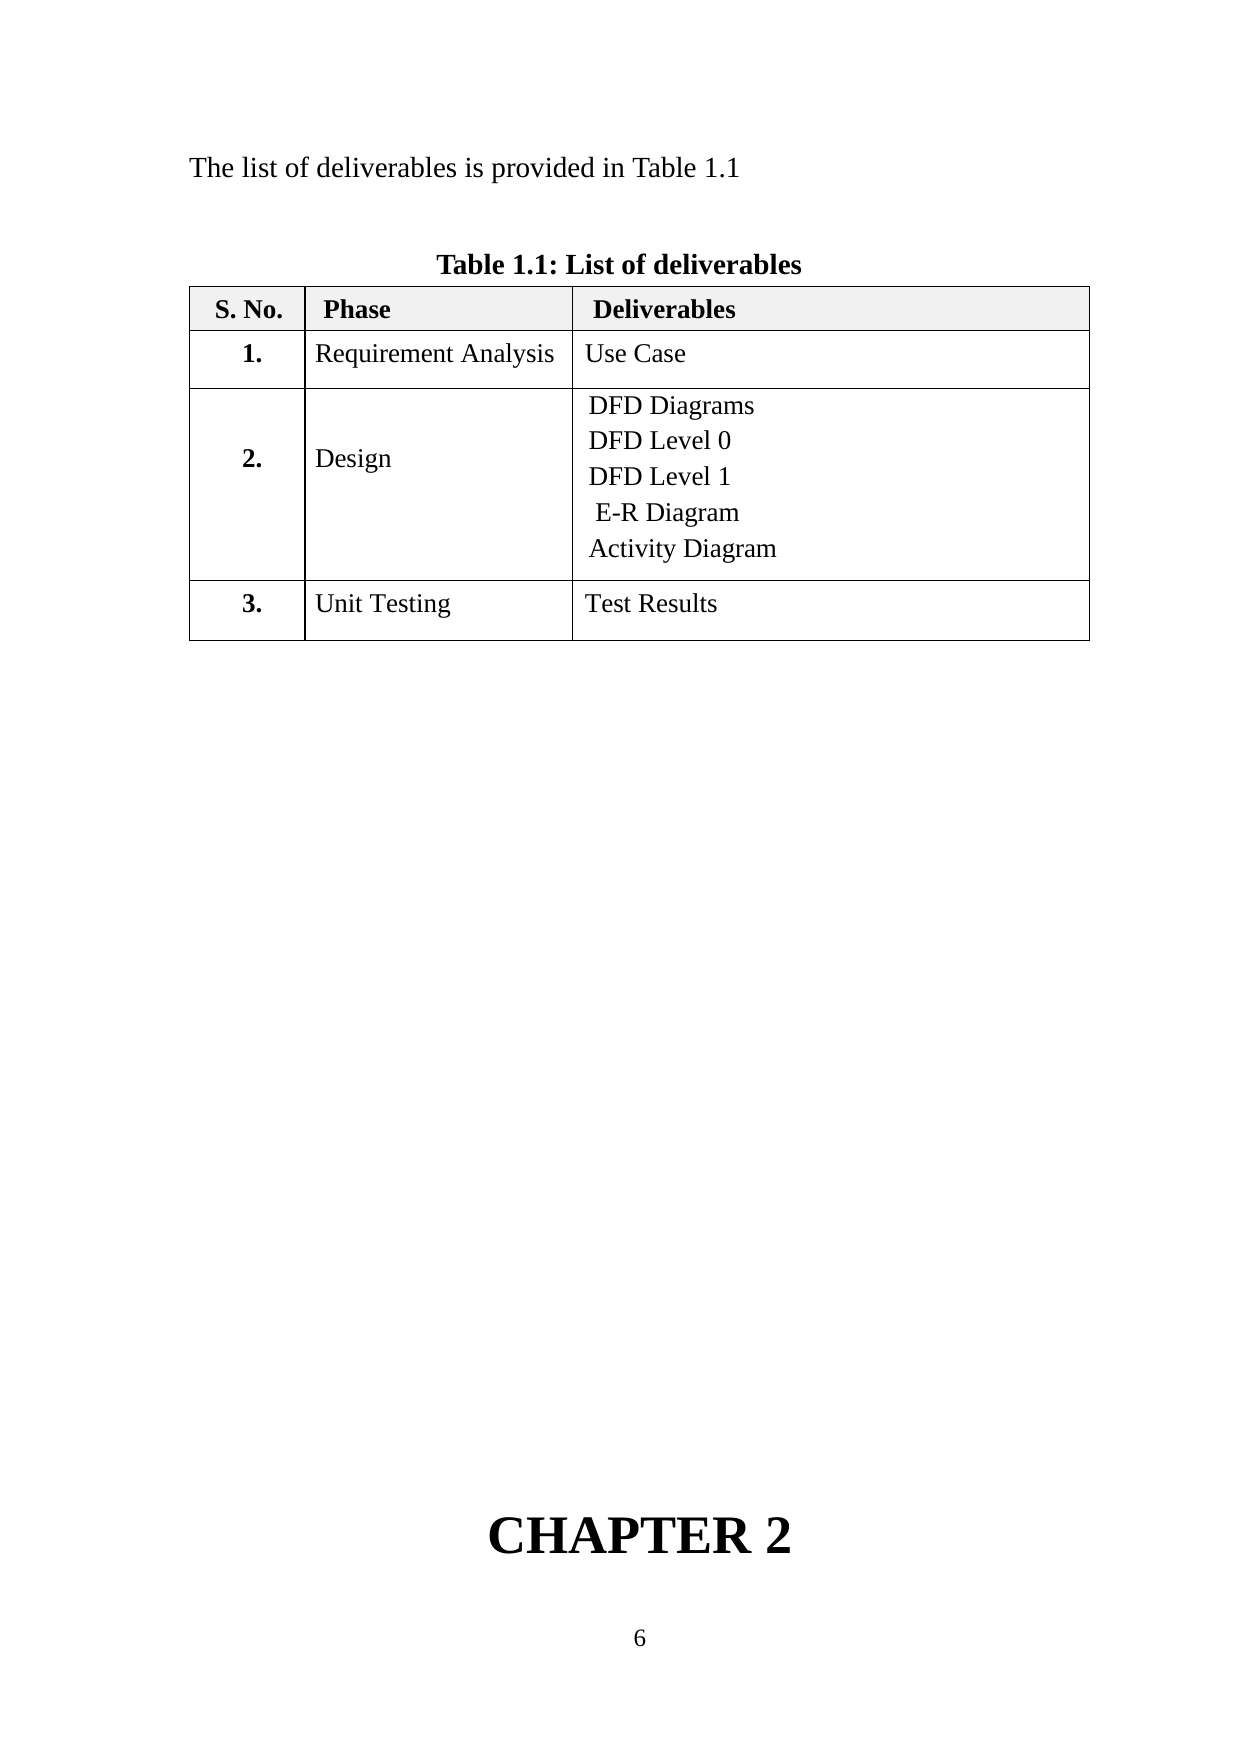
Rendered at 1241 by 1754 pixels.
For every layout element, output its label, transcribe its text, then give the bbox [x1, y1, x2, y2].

table_cell DFD Diagrams DFD Level 0 DFD Level 1 E-R Diagram Activity Diagram [573, 389, 1089, 579]
table_cell 2. [190, 389, 304, 579]
text CHAPTER 2 [189, 1503, 1090, 1565]
text The list of deliverables is provided in Table 1.1 [189, 150, 1090, 183]
table_cell 1. [190, 331, 304, 388]
table_cell Use Case [573, 331, 1089, 388]
text Table 1.1: List of deliverables [202, 247, 1036, 281]
table_cell 3. [190, 581, 304, 640]
table_cell Design [306, 389, 572, 579]
table_header Deliverables [573, 287, 1089, 330]
table_cell Test Results [573, 581, 1089, 640]
table_cell Requirement Analysis [306, 331, 572, 388]
table_header Phase [306, 287, 572, 330]
table_header S. No. [190, 287, 304, 330]
table_cell Unit Testing [306, 581, 572, 640]
